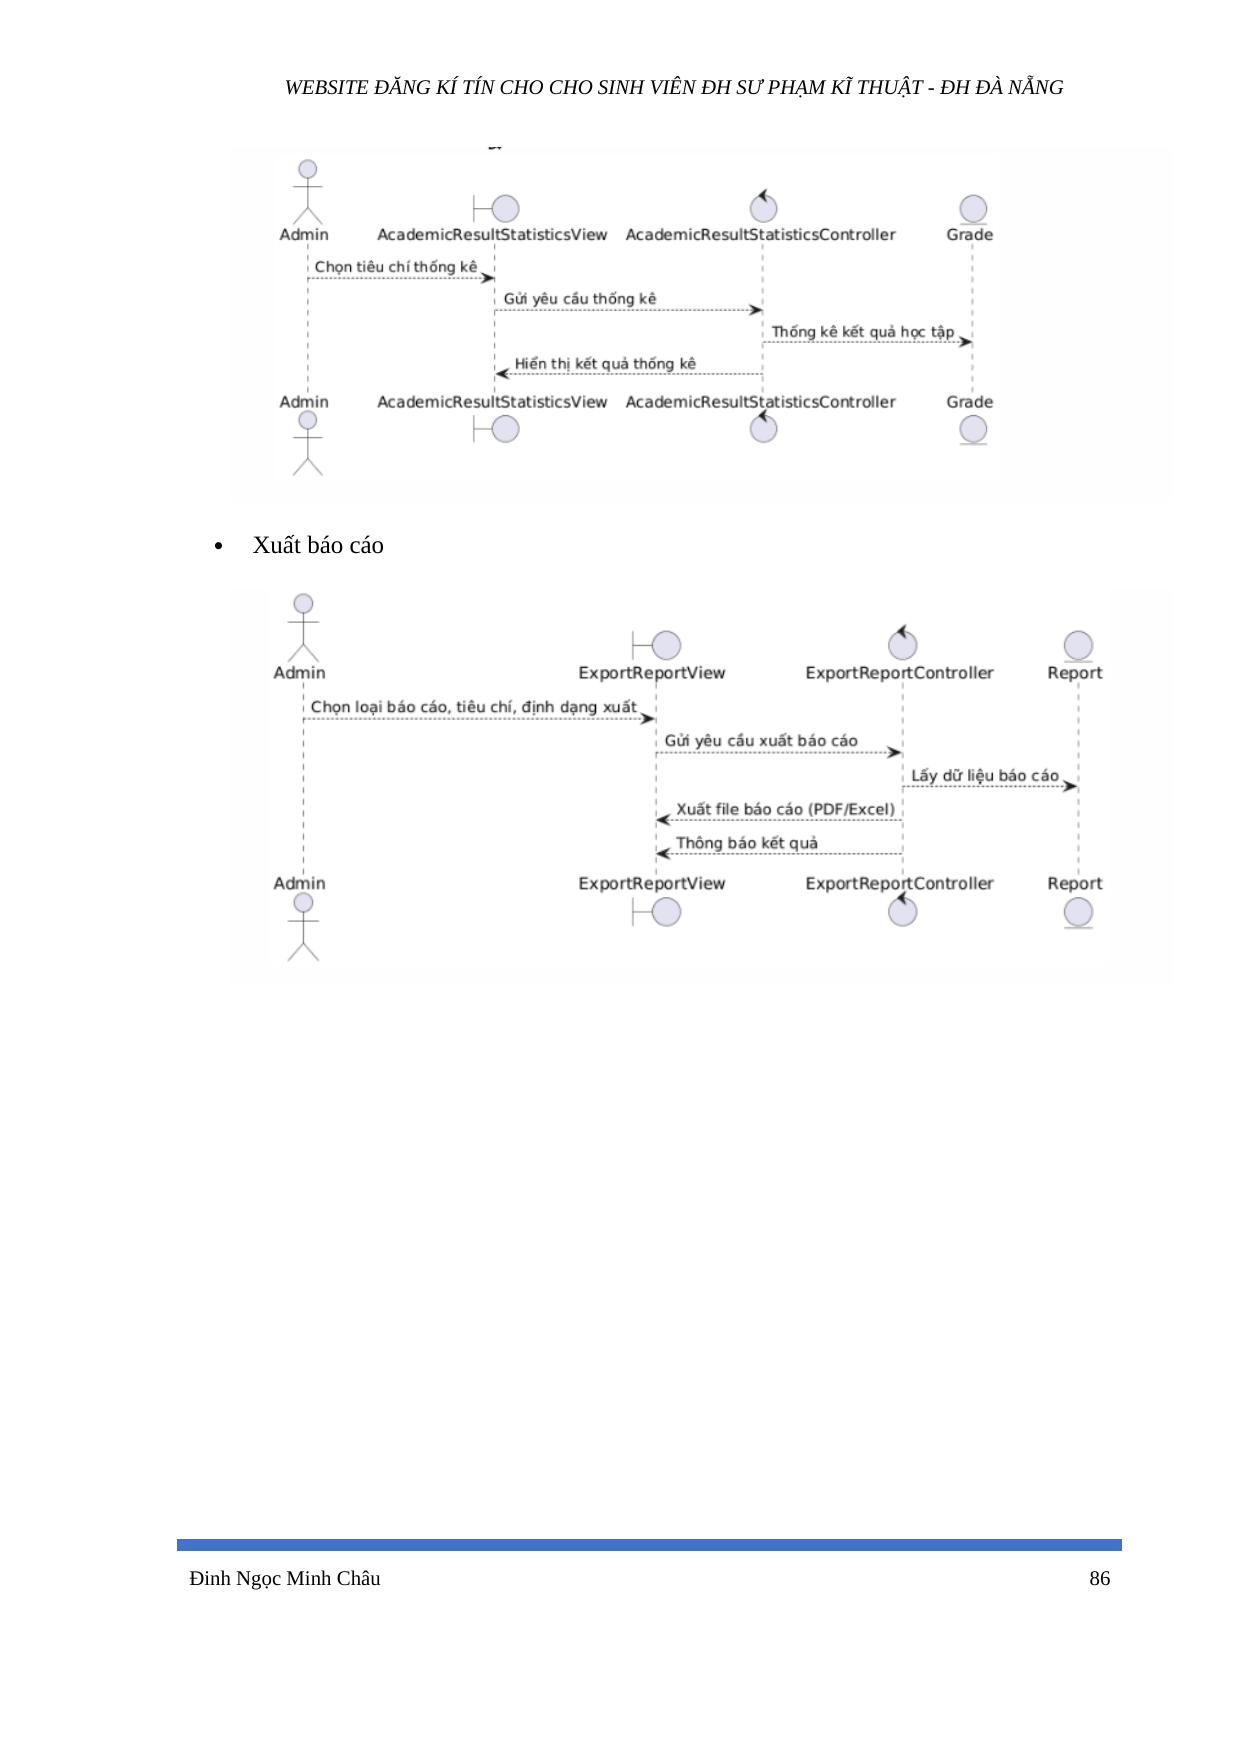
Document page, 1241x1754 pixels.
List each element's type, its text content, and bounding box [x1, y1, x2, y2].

picture [228, 588, 1174, 984]
list Xuất báo cáo [215, 531, 1122, 559]
picture [228, 147, 1174, 502]
